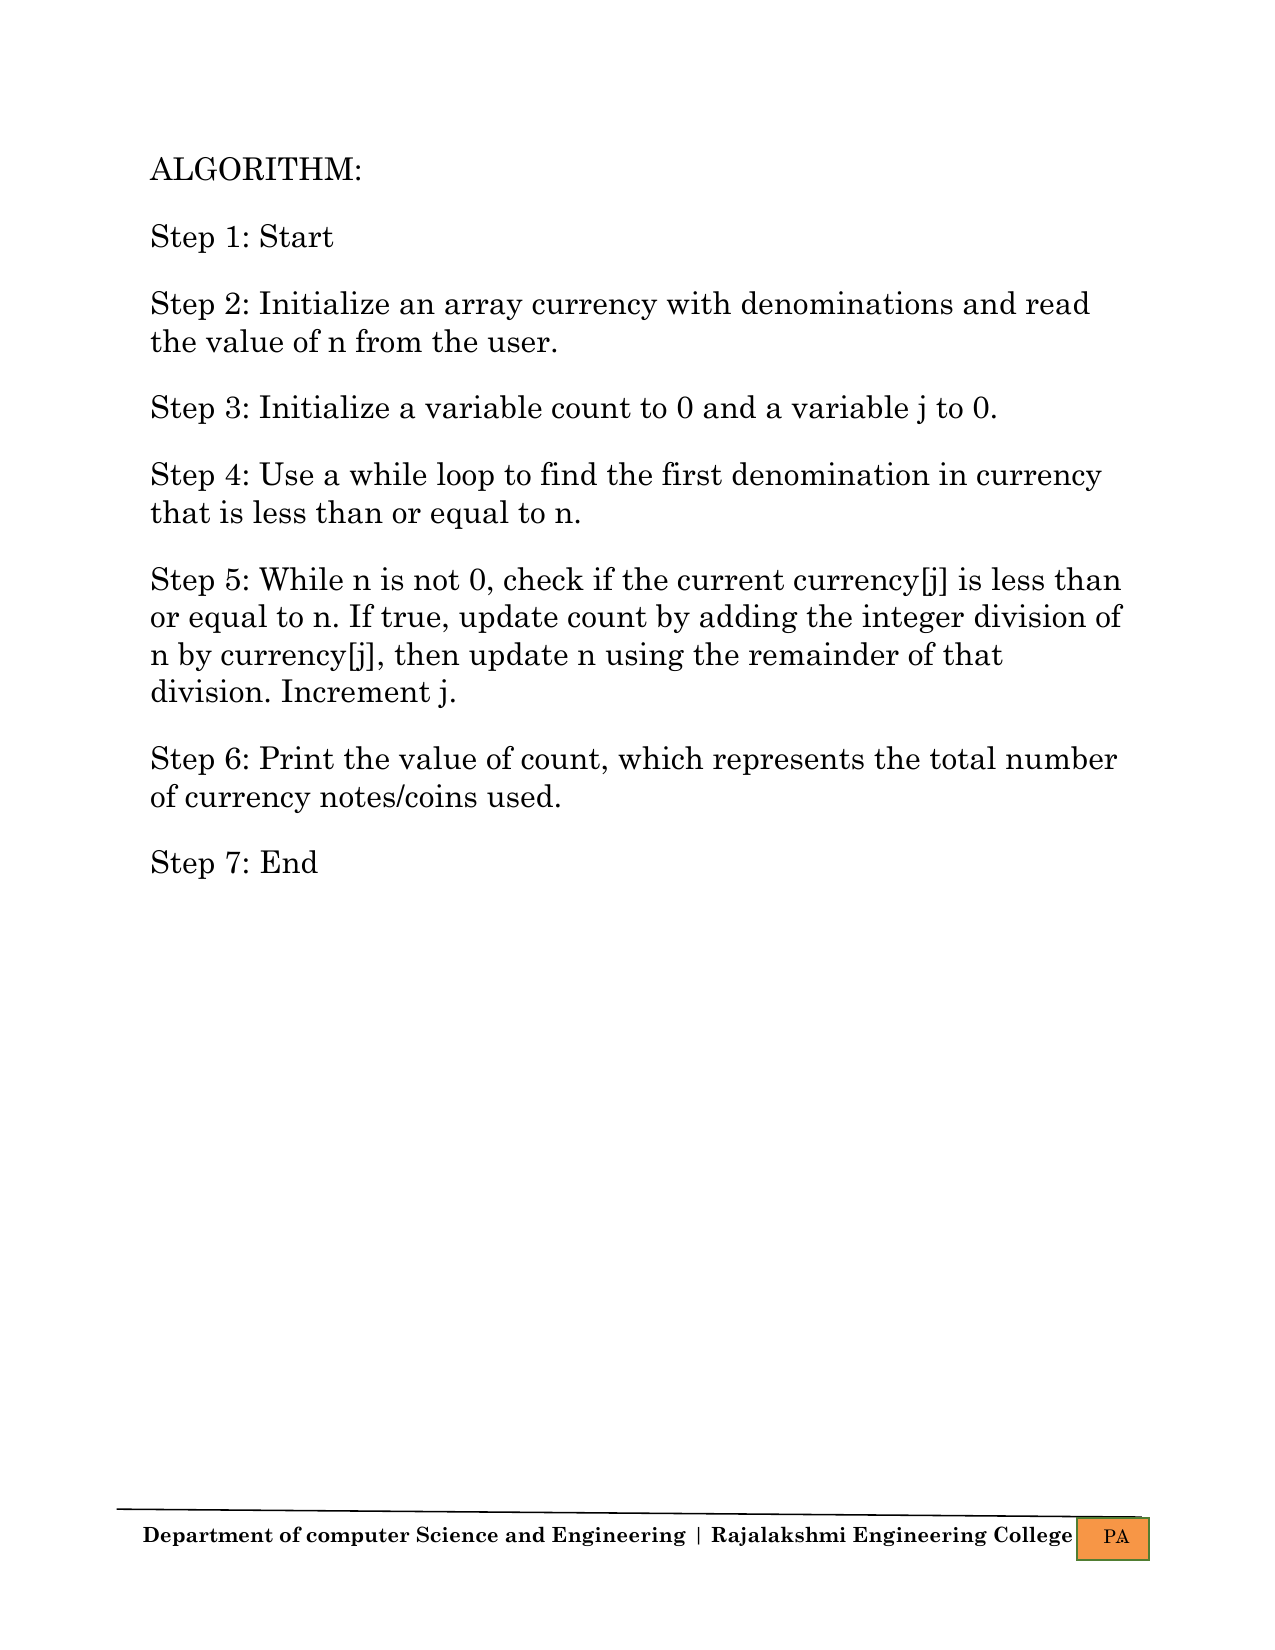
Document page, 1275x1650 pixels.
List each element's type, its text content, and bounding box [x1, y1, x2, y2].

text Step 2: Initialize an array currency with denominations and read the value of n from the user. [150, 283, 1125, 359]
text Step 6: Print the value of count, which represents the total number of currency notes/coins used. [150, 739, 1125, 814]
text Step 3: Initialize a variable count to 0 and a variable j to 0. [150, 388, 1125, 426]
text Step 1: Start [150, 217, 1125, 254]
text ALGORITHM: [150, 150, 1125, 188]
text Step 7: End [150, 843, 1125, 881]
text Step 5: While n is not 0, check if the current currency[j] is less than or equal to n. If true, update count by adding the integer division of n by currency[j], then update n using the remainder of that division. Increment j. [150, 559, 1125, 709]
text Step 4: Use a while loop to find the first denomination in currency that is less than or equal to n. [150, 455, 1125, 530]
